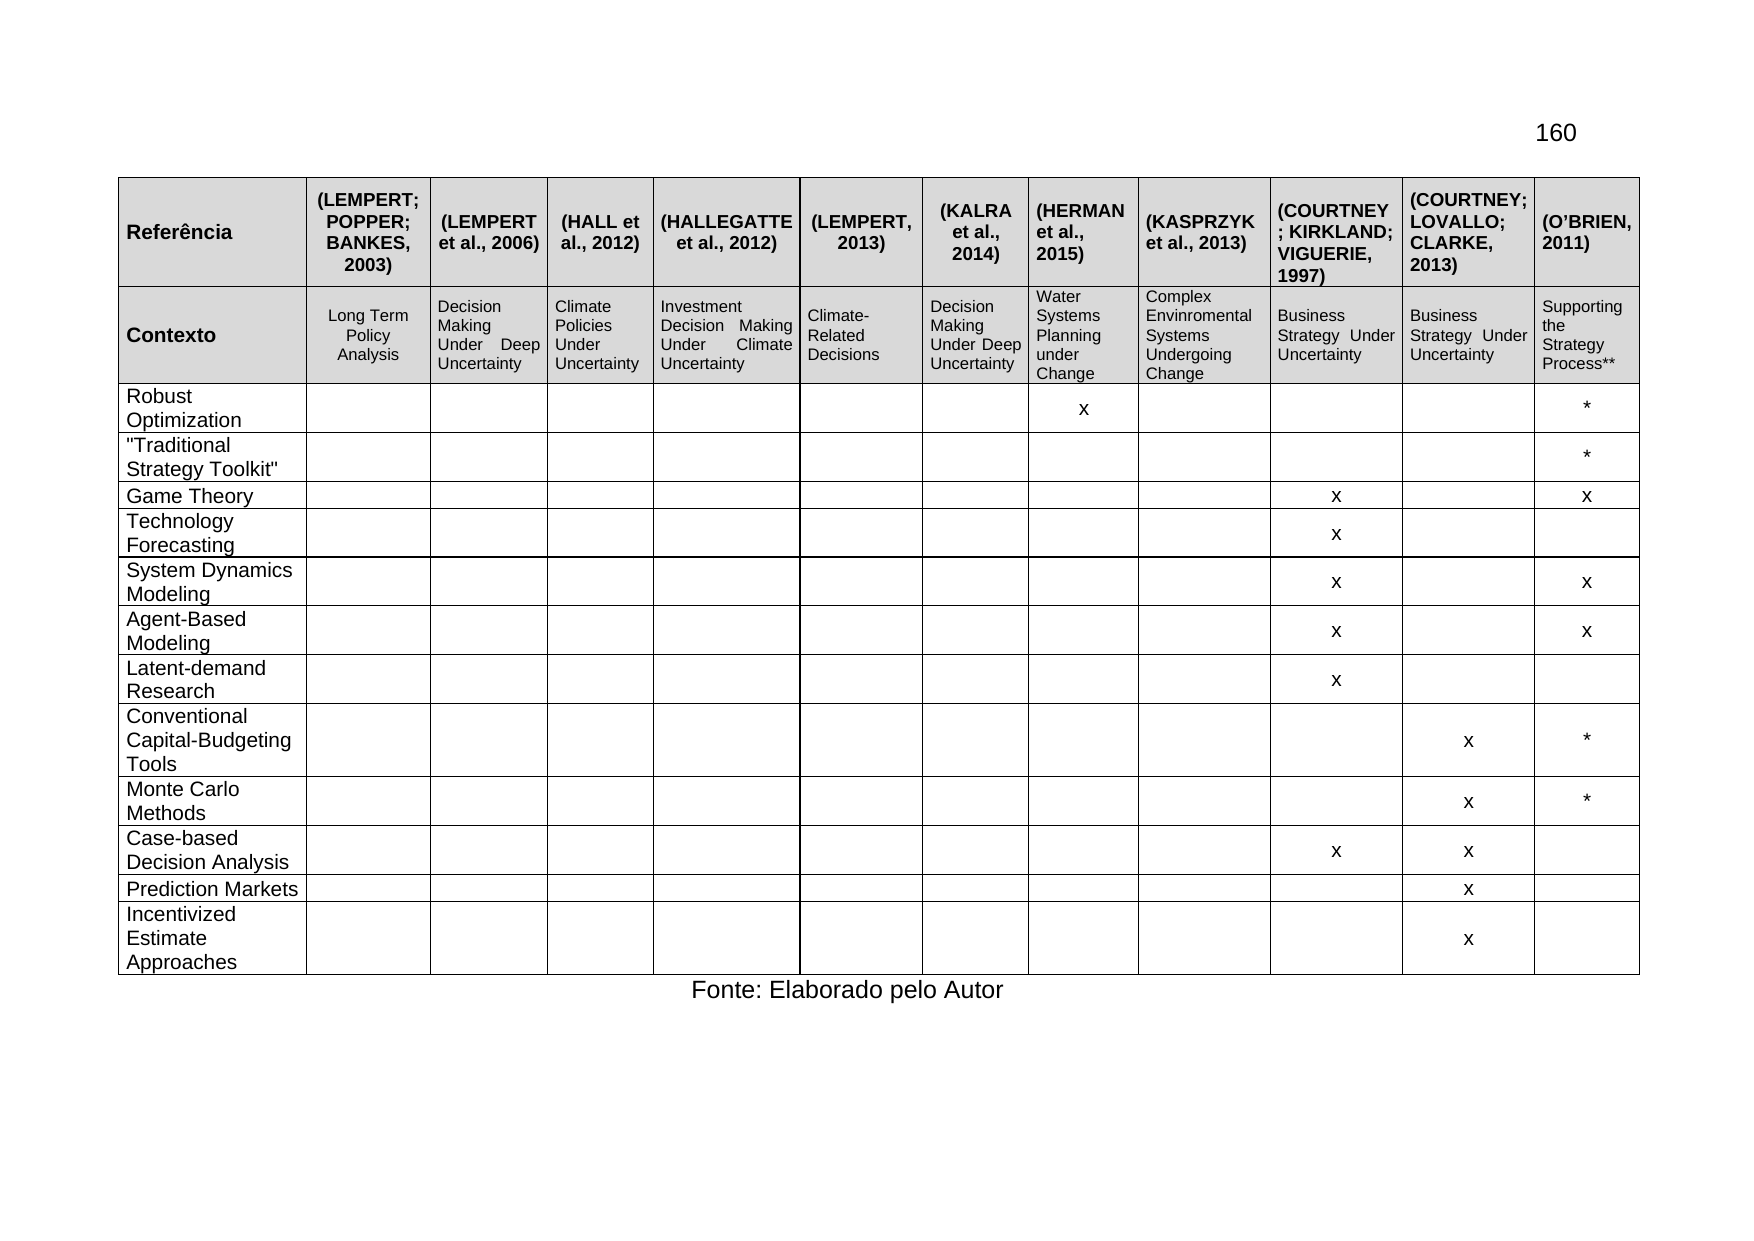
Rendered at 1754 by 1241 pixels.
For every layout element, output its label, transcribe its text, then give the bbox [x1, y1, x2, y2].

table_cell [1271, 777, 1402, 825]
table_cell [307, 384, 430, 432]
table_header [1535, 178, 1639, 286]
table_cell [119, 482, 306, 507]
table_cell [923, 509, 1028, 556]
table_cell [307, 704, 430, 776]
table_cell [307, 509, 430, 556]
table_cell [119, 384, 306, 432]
text Fonte: Elaborado pelo Autor [118, 975, 1577, 1003]
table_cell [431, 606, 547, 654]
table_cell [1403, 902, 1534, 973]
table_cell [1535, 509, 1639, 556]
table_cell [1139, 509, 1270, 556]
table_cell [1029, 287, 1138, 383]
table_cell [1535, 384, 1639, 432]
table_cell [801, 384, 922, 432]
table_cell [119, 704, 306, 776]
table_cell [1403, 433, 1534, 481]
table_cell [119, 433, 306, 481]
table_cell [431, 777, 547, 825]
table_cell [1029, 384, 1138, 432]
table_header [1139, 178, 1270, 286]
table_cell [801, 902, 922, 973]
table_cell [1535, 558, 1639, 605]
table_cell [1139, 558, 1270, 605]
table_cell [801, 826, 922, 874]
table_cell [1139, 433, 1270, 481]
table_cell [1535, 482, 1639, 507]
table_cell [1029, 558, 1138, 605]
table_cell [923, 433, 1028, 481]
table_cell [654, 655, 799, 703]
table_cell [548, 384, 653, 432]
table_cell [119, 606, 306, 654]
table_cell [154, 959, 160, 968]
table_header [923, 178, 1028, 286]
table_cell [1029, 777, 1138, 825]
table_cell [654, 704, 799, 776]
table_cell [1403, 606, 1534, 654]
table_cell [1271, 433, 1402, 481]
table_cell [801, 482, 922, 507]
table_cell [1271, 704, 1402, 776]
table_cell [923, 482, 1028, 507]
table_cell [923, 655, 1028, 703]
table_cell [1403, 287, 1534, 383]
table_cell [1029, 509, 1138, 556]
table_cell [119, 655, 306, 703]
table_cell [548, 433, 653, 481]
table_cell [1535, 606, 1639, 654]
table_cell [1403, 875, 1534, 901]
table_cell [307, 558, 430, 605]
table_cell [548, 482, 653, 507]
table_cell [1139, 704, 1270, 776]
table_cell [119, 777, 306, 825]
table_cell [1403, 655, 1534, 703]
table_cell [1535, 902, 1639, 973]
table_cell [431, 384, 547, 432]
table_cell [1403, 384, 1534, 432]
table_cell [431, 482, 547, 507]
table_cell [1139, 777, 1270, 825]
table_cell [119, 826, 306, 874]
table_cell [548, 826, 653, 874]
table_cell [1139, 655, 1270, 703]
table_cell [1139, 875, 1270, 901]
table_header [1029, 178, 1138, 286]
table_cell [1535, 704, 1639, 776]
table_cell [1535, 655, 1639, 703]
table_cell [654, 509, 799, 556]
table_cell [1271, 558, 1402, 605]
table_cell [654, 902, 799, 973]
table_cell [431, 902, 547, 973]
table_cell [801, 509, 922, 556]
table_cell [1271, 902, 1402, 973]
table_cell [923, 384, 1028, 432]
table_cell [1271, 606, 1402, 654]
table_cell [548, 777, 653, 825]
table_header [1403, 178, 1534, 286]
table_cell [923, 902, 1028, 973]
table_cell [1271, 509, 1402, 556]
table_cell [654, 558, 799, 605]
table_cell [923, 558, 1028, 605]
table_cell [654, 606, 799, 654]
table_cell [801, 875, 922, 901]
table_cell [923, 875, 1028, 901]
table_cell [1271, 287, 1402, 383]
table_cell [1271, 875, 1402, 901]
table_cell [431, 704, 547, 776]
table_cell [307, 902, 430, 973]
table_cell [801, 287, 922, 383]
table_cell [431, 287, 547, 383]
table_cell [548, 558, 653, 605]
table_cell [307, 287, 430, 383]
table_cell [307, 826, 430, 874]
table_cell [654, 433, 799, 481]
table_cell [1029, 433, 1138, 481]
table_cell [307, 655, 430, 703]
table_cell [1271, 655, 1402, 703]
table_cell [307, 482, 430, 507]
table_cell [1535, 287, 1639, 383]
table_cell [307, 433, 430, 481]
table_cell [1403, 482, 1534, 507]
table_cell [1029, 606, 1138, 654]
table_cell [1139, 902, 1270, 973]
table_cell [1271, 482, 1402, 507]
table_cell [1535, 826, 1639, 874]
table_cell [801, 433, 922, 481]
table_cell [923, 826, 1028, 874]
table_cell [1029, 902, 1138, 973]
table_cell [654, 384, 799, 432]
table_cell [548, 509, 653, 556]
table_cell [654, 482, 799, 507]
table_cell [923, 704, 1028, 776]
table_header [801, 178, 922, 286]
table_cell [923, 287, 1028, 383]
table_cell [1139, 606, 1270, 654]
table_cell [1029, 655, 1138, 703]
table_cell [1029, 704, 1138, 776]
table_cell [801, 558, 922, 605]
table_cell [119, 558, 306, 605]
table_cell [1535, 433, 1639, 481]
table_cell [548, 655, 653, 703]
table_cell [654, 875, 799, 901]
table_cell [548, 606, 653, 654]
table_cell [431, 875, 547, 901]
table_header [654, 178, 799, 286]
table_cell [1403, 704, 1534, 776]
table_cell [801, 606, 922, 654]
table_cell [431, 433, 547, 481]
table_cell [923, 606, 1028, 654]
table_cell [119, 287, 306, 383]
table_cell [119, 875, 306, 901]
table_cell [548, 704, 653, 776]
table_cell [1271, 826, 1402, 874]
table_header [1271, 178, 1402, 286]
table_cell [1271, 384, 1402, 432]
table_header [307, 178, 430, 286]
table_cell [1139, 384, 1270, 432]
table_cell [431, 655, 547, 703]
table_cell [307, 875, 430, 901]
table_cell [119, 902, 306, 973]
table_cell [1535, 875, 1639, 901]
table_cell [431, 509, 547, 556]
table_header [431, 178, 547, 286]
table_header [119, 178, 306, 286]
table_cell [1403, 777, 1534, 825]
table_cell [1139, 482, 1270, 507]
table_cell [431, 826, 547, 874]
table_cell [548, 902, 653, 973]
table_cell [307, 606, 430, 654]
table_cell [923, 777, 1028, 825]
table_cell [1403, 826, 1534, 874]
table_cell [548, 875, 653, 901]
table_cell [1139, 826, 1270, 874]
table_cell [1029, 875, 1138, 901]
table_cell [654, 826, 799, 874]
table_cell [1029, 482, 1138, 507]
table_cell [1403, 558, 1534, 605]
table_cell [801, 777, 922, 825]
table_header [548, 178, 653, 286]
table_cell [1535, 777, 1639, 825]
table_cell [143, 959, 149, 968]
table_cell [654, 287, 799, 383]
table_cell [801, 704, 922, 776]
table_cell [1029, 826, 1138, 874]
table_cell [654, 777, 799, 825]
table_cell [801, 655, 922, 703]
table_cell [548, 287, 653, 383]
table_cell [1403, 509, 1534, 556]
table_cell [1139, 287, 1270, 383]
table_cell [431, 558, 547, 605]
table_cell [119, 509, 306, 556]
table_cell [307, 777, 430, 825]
